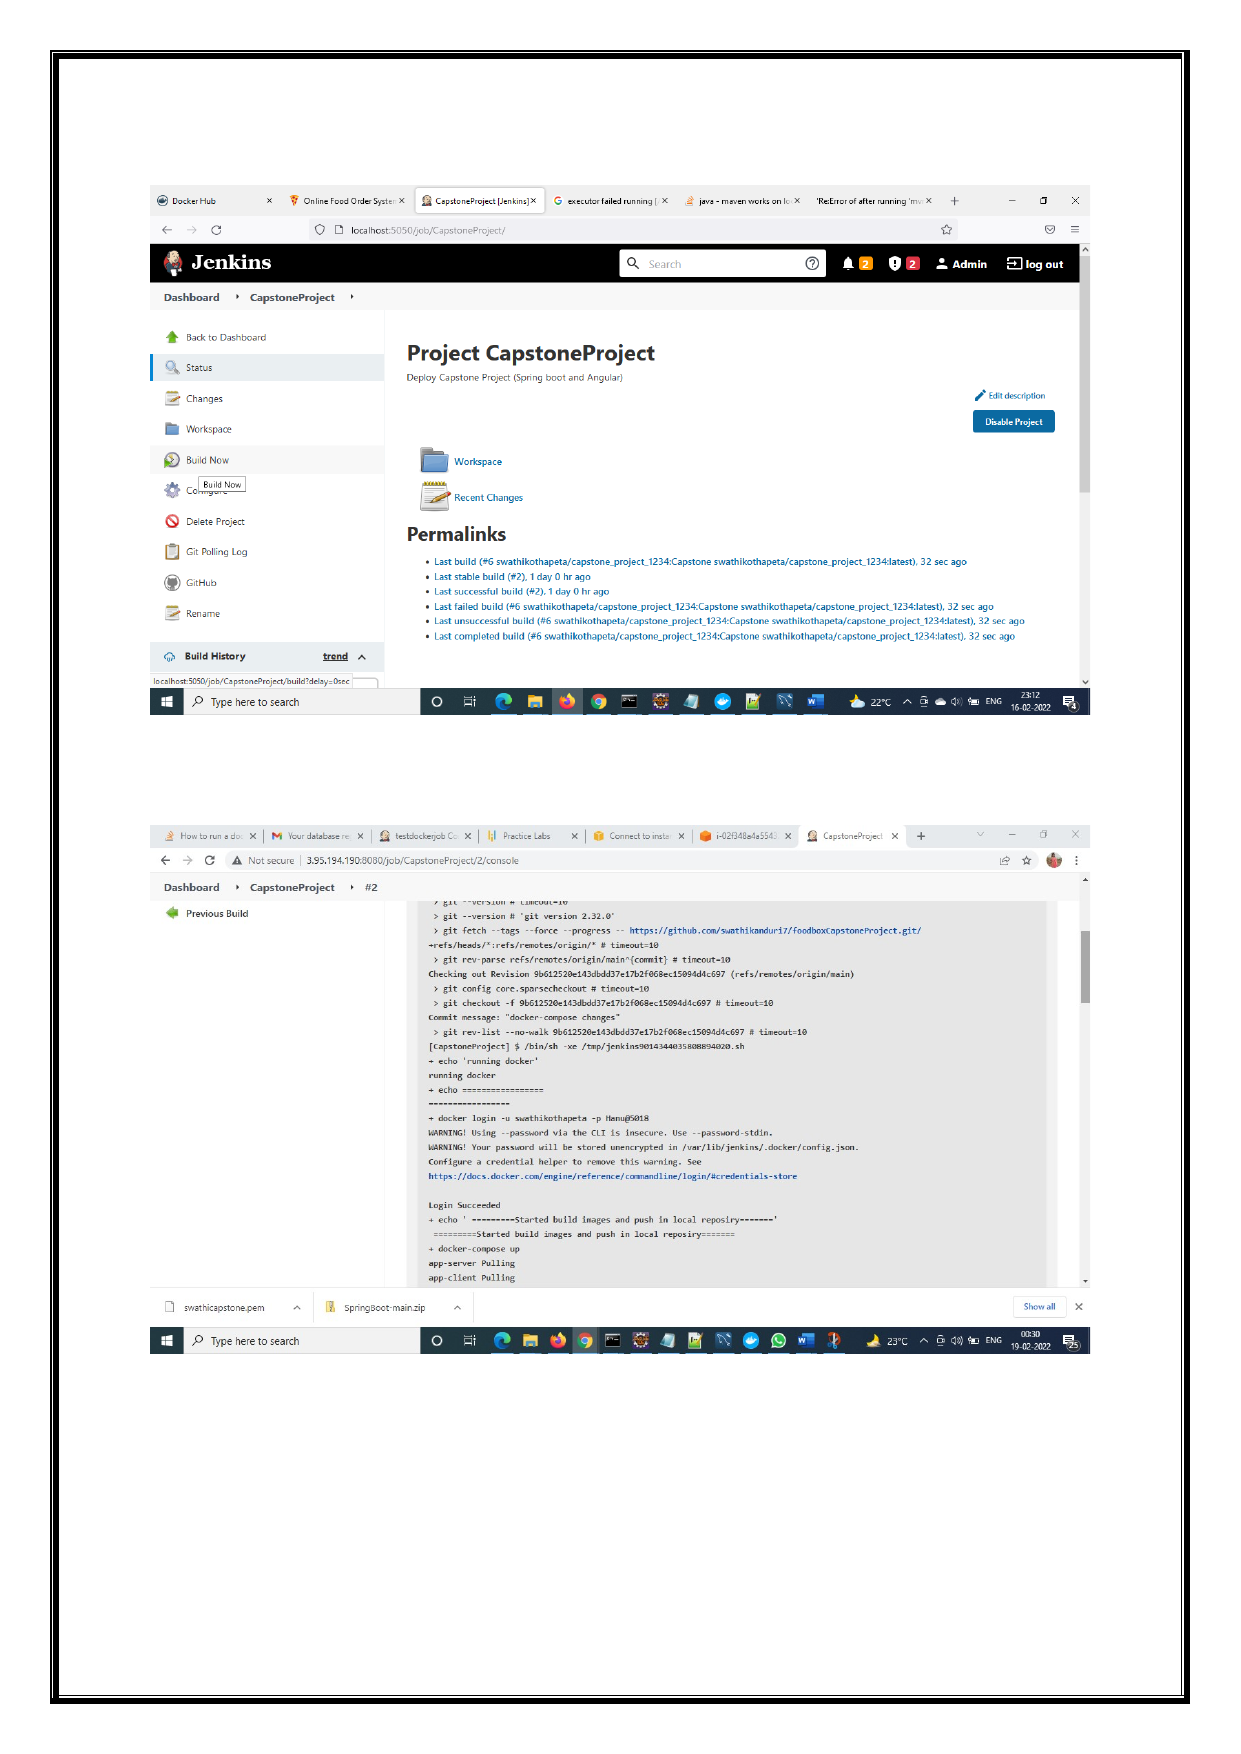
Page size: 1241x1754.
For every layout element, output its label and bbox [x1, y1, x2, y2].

picture [150, 825, 1091, 1354]
picture [150, 185, 1091, 715]
